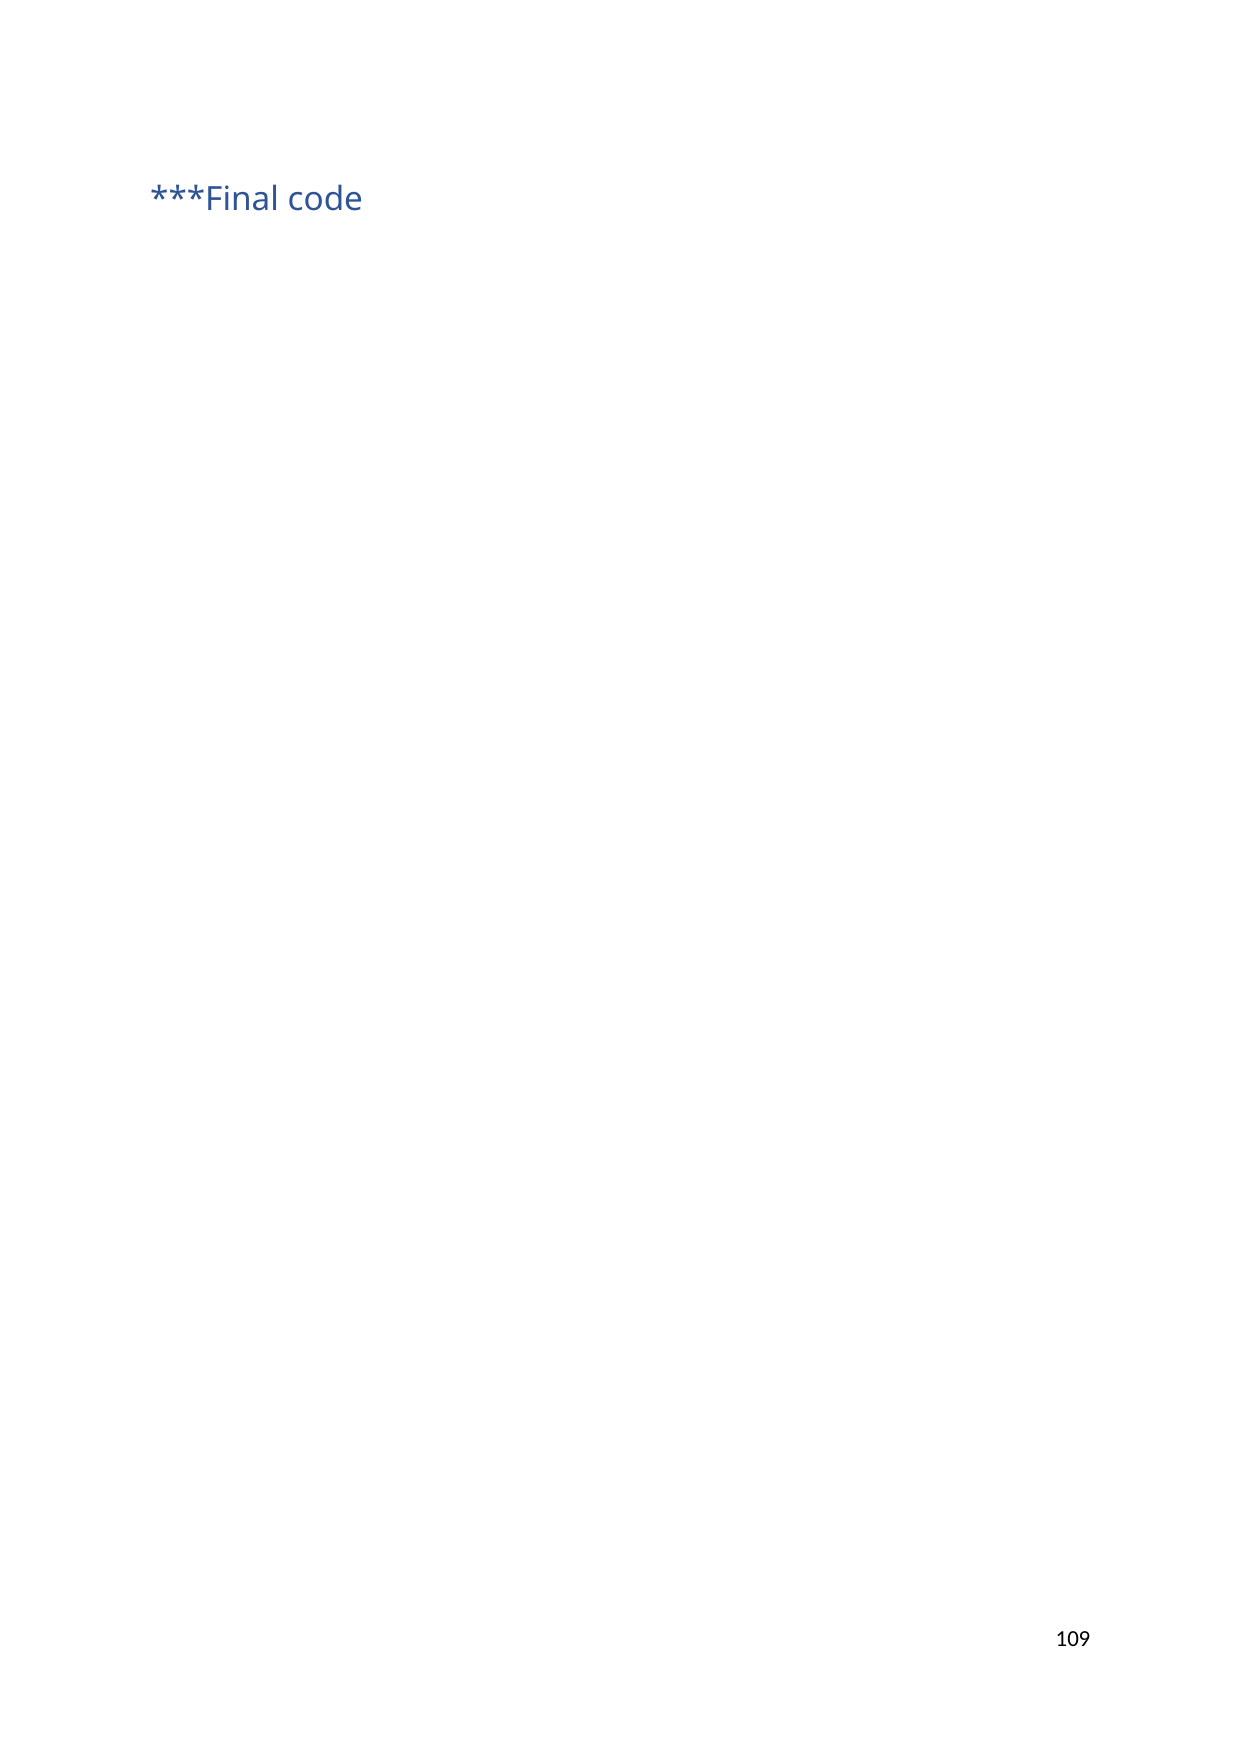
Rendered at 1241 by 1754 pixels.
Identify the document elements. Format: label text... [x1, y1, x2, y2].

subtitle ***Final code [150, 175, 1090, 220]
